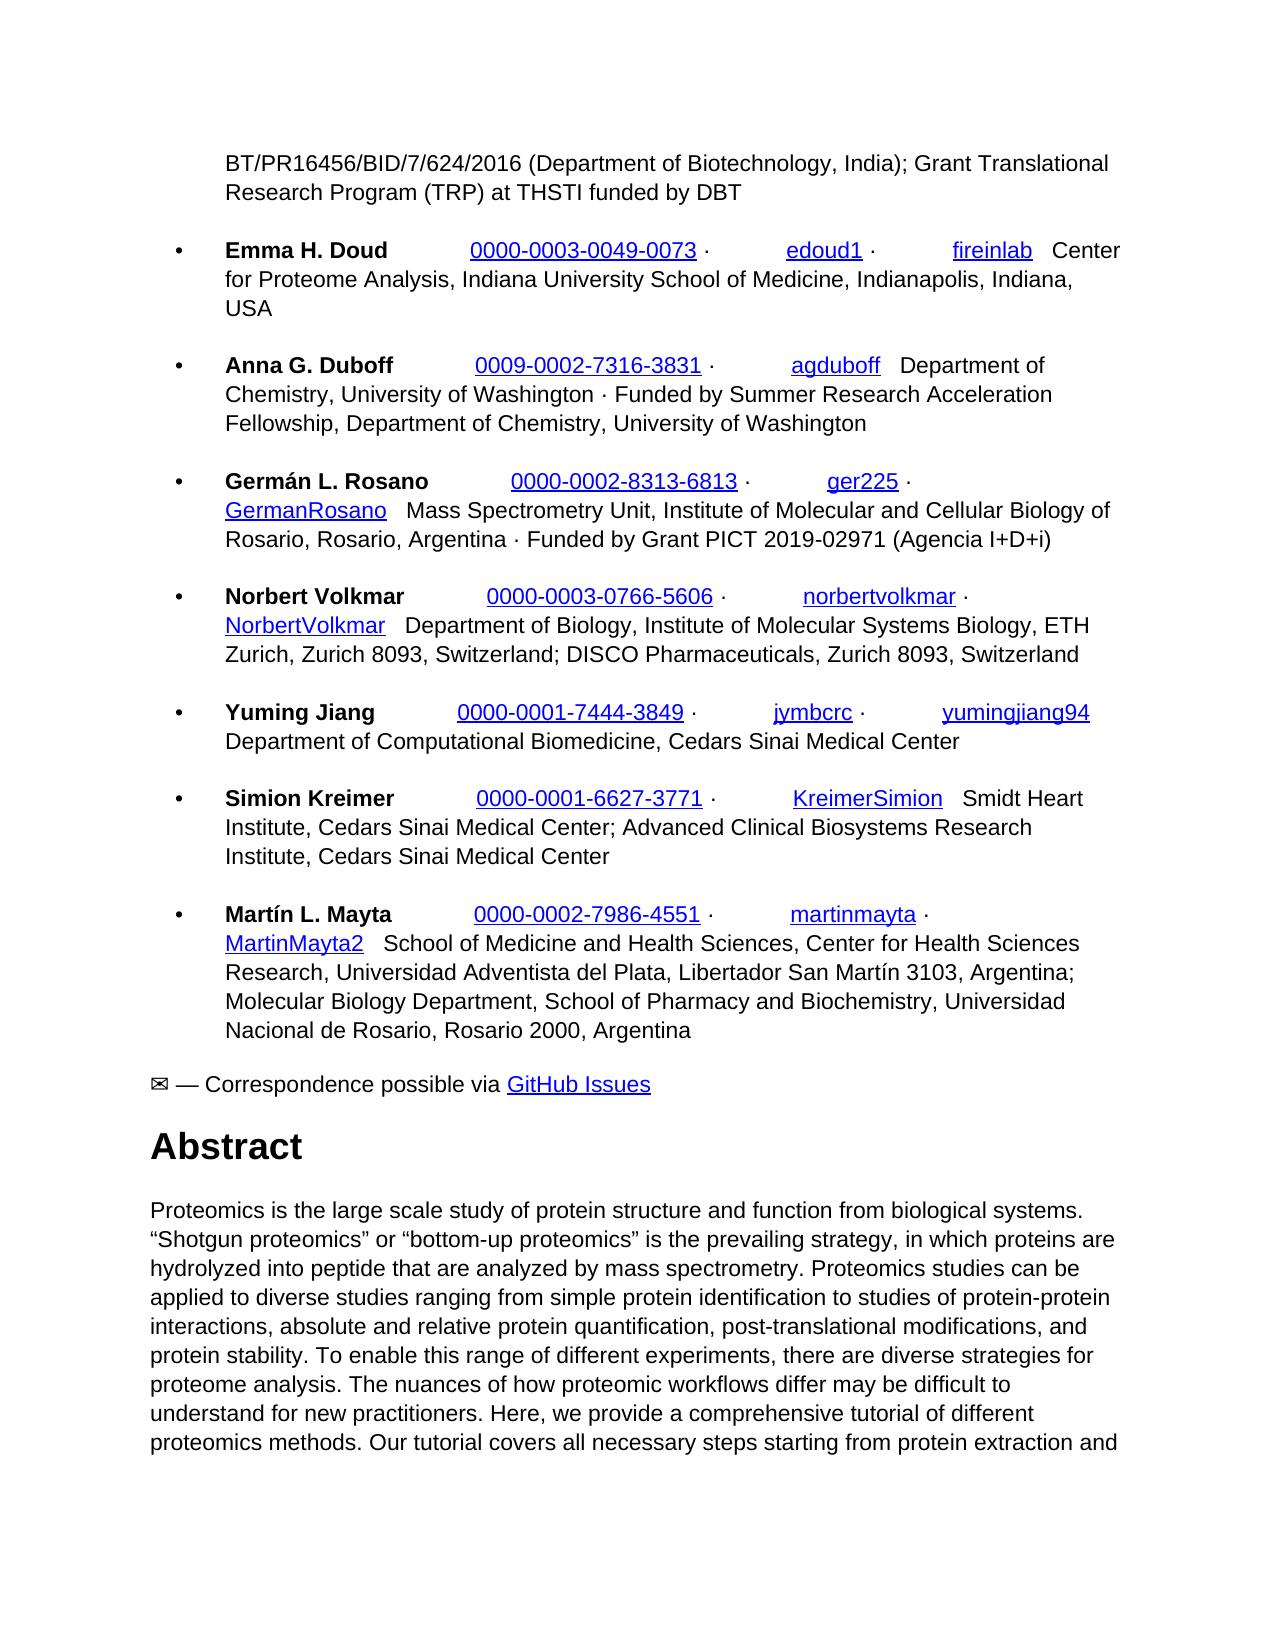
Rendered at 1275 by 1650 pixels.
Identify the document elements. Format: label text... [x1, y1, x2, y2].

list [175, 150, 1125, 205]
list Emma H. Doud 0000-0003-0049-0073 · edoud1 · fireinlab Center for Proteome Analysis, Indiana University School of Medicine, Indianapolis, Indiana, USA [175, 233, 1125, 321]
list Germán L. Rosano 0000-0002-8313-6813 · ger225 · GermanRosano Mass Spectrometry Unit, Institute of Molecular and Cellular Biology of Rosario, Rosario, Argentina · Funded by Grant PICT 2019-02971 (Agencia I+D+i) [175, 464, 1125, 552]
list Simion Kreimer 0000-0001-6627-3771 · KreimerSimion Smidt Heart Institute, Cedars Sinai Medical Center; Advanced Clinical Biosystems Research Institute, Cedars Sinai Medical Center [175, 782, 1125, 869]
list Norbert Volkmar 0000-0003-0766-5606 · norbertvolkmar · NorbertVolkmar Department of Biology, Institute of Molecular Systems Biology, ETH Zurich, Zurich 8093, Switzerland; DISCO Pharmaceuticals, Zurich 8093, Switzerland [175, 579, 1125, 667]
list Yuming Jiang 0000-0001-7444-3849 · jymbcrc · yumingjiang94 Department of Computational Biomedicine, Cedars Sinai Medical Center [175, 695, 1125, 754]
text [150, 1197, 1125, 1455]
list Martín L. Mayta 0000-0002-7986-4551 · martinmayta · MartinMayta2 School of Medicine and Health Sciences, Center for Health Sciences Research, Universidad Adventista del Plata, Libertador San Martín 3103, Argentina; Molecular Biology Department, School of Pharmacy and Biochemistry, Universidad Nacional de Rosario, Rosario 2000, Argentina [175, 897, 1125, 1043]
text ✉ — Correspondence possible via GitHub Issues [150, 1071, 1125, 1097]
subtitle Abstract [150, 1124, 1125, 1168]
list Anna G. Duboff 0009-0002-7316-3831 · agduboff Department of Chemistry, University of Washington · Funded by Summer Research Acceleration Fellowship, Department of Chemistry, University of Washington [175, 348, 1125, 436]
